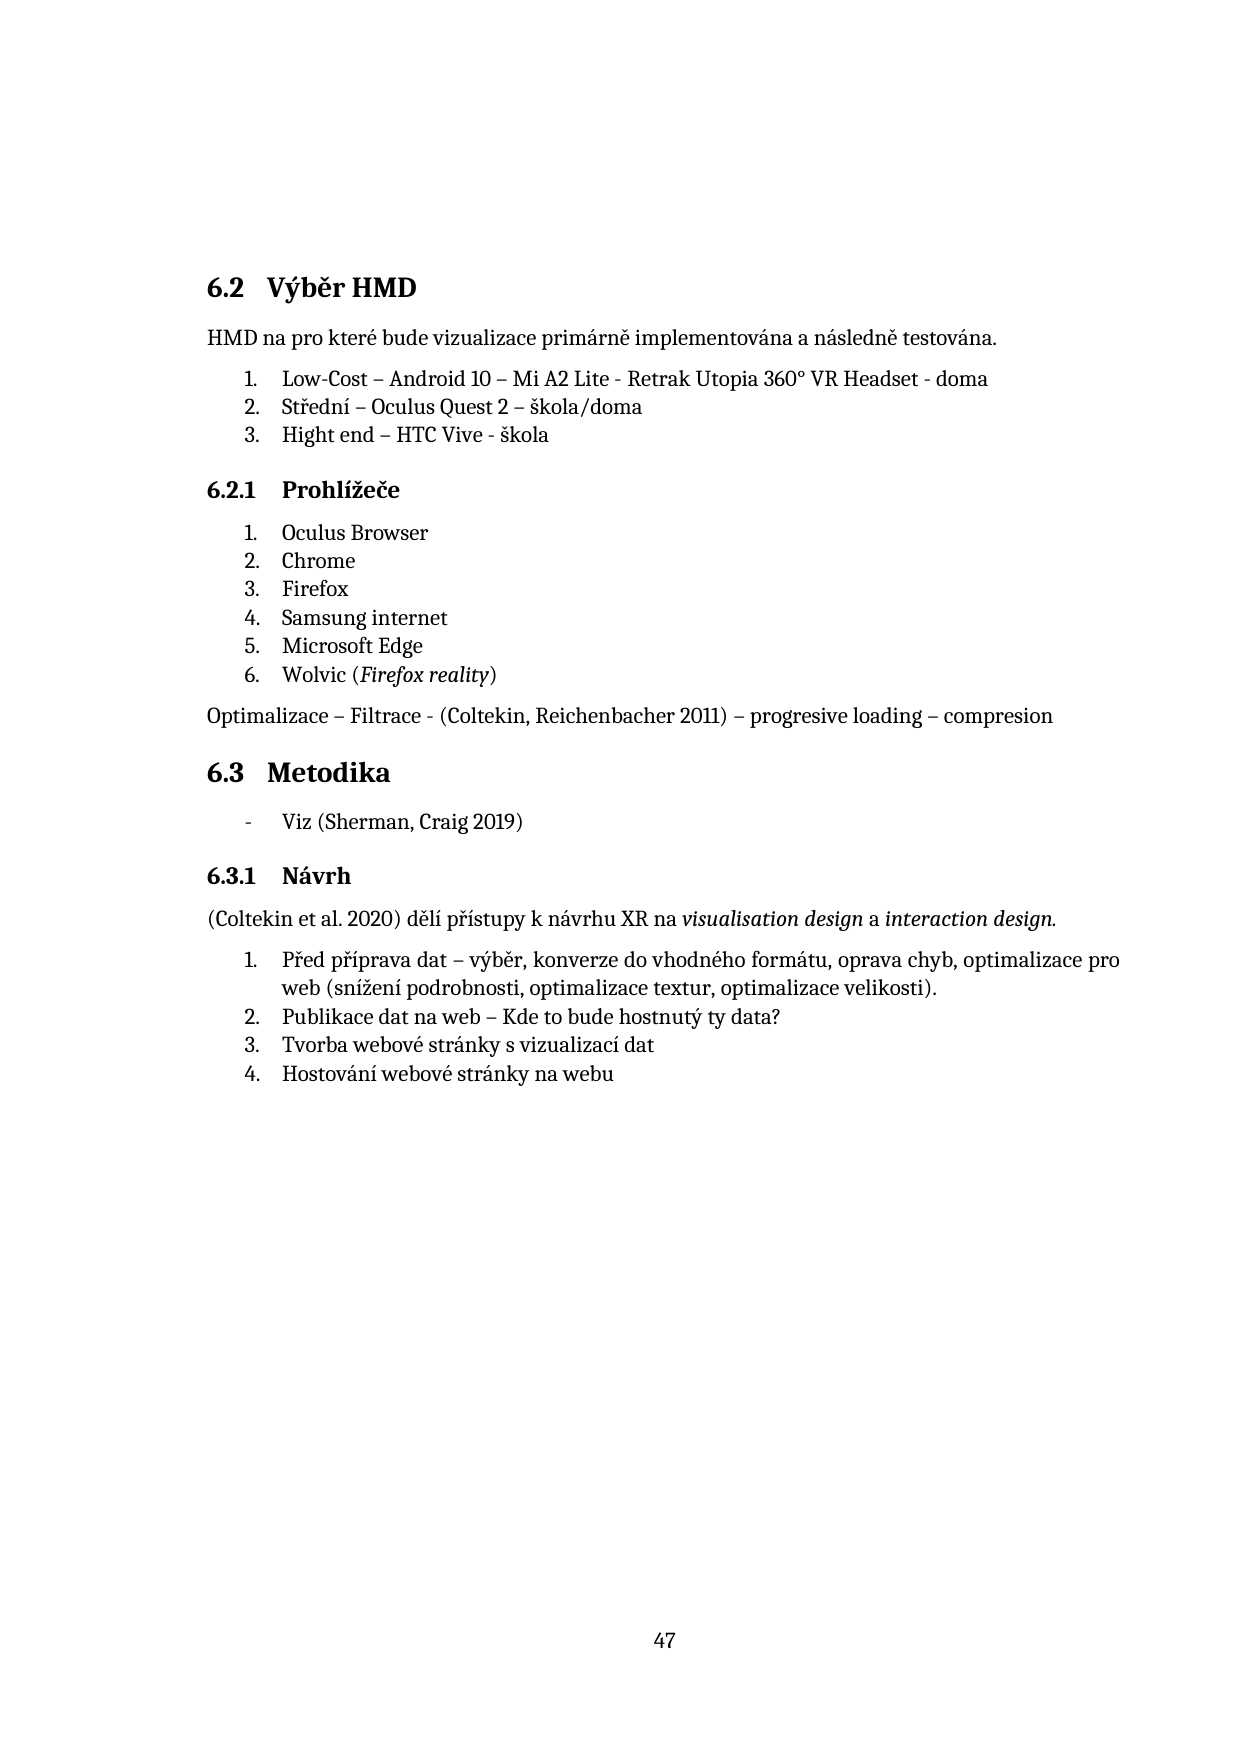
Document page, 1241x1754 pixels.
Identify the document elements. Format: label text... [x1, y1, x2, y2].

list Hostování webové stránky na webu [244, 1060, 1122, 1087]
subtitle Návrh [207, 862, 1122, 891]
list Tvorba webové stránky s vizualizací dat [244, 1032, 1122, 1058]
text (Coltekin et al. 2020) dělí přístupy k návrhu XR na visualisation design a interaction design. [207, 906, 1122, 932]
list Microsoft Edge [244, 633, 1122, 659]
subtitle Metodika [207, 756, 1122, 789]
text HMD na pro které bude vizualizace primárně implementována a následně testována. [207, 324, 1122, 351]
list Samsung internet [244, 604, 1122, 631]
list Oculus Browser [244, 519, 1122, 546]
list Firefox [244, 576, 1122, 602]
text Optimalizace – Filtrace - (Coltekin, Reichenbacher 2011) – progresive loading – compresion [207, 702, 1122, 729]
list Viz (Sherman, Craig 2019) [244, 809, 1122, 835]
list Low-Cost – Android 10 – Mi A2 Lite - Retrak Utopia 360° VR Headset - doma [244, 365, 1122, 392]
list Před příprava dat – výběr, konverze do vhodného formátu, oprava chyb, optimalizace pro web (snížení podrobnosti, optimalizace textur, optimalizace velikosti). [244, 947, 1122, 1001]
subtitle Prohlížeče [207, 476, 1122, 504]
list Wolvic (Firefox reality) [244, 661, 1122, 688]
list Hight end – HTC Vive - škola [244, 422, 1122, 449]
list Publikace dat na web – Kde to bude hostnutý ty data? [244, 1003, 1122, 1030]
list Chrome [244, 548, 1122, 574]
list Střední – Oculus Quest 2 – škola/doma [244, 394, 1122, 420]
subtitle Výběr HMD [207, 272, 1122, 305]
